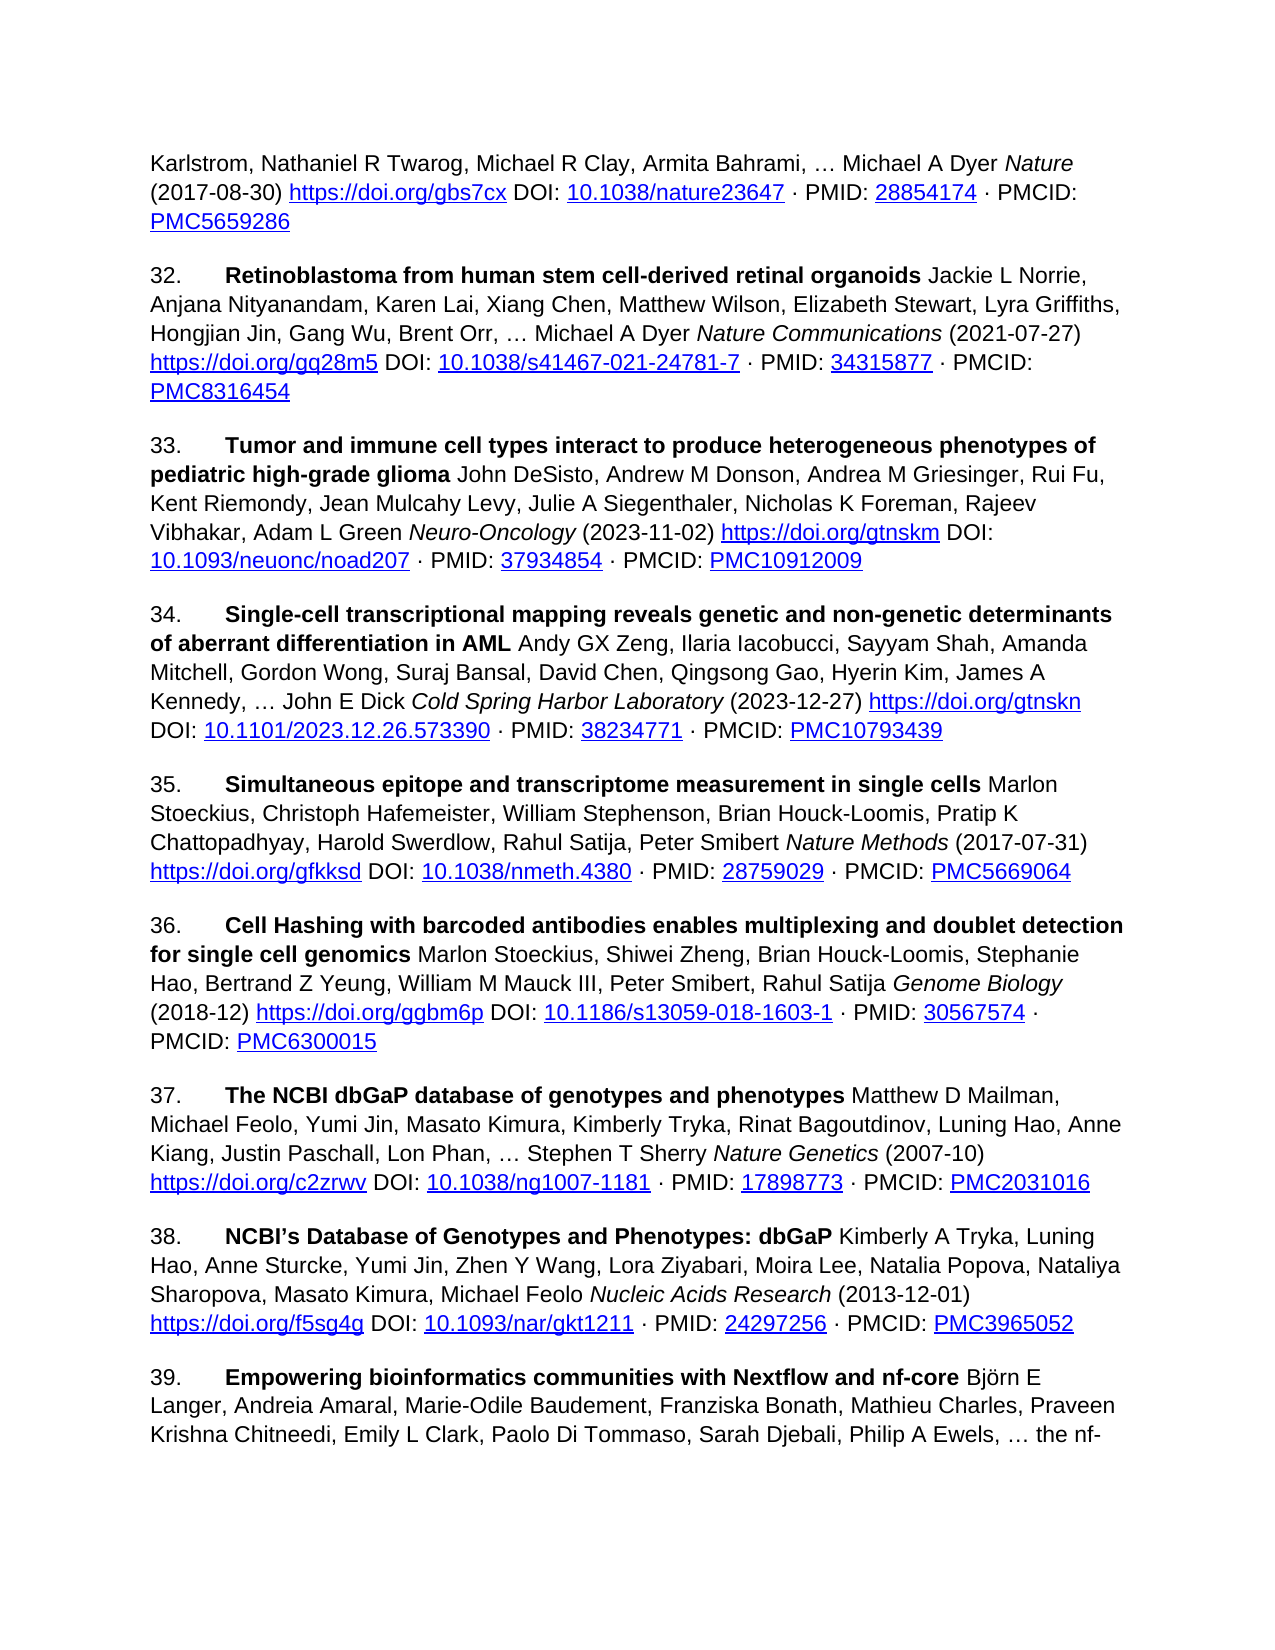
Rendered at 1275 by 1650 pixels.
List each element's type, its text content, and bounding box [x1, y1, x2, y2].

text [150, 1363, 1125, 1448]
text 35. Simultaneous epitope and transcriptome measurement in single cells Marlon Stoeckius, Christoph Hafemeister, William Stephenson, Brian Houck-Loomis, Pratip K Chattopadhyay, Harold Swerdlow, Rahul Satija, Peter Smibert Nature Methods (2017-07-31) https://doi.org/gfkksd DOI: 10.1038/nmeth.4380 · PMID: 28759029 · PMCID: PMC5669064 [150, 771, 1125, 884]
text 37. The NCBI dbGaP database of genotypes and phenotypes Matthew D Mailman, Michael Feolo, Yumi Jin, Masato Kimura, Kimberly Tryka, Rinat Bagoutdinov, Luning Hao, Anne Kiang, Justin Paschall, Lon Phan, … Stephen T Sherry Nature Genetics (2007-10) https://doi.org/c2zrwv DOI: 10.1038/ng1007-1181 · PMID: 17898773 · PMCID: PMC2031016 [150, 1082, 1125, 1195]
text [150, 150, 1125, 234]
text 33. Tumor and immune cell types interact to produce heterogeneous phenotypes of pediatric high-grade glioma John DeSisto, Andrew M Donson, Andrea M Griesinger, Rui Fu, Kent Riemondy, Jean Mulcahy Levy, Julie A Siegenthaler, Nicholas K Foreman, Rajeev Vibhakar, Adam L Green Neuro-Oncology (2023-11-02) https://doi.org/gtnskm DOI: 10.1093/neuonc/noad207 · PMID: 37934854 · PMCID: PMC10912009 [150, 432, 1125, 574]
text 34. Single-cell transcriptional mapping reveals genetic and non-genetic determinants of aberrant differentiation in AML Andy GX Zeng, Ilaria Iacobucci, Sayyam Shah, Amanda Mitchell, Gordon Wong, Suraj Bansal, David Chen, Qingsong Gao, Hyerin Kim, James A Kennedy, … John E Dick Cold Spring Harbor Laboratory (2023-12-27) https://doi.org/gtnskn DOI: 10.1101/2023.12.26.573390 · PMID: 38234771 · PMCID: PMC10793439 [150, 601, 1125, 744]
text 32. Retinoblastoma from human stem cell-derived retinal organoids Jackie L Norrie, Anjana Nityanandam, Karen Lai, Xiang Chen, Matthew Wilson, Elizabeth Stewart, Lyra Griffiths, Hongjian Jin, Gang Wu, Brent Orr, … Michael A Dyer Nature Communications (2021-07-27) https://doi.org/gq28m5 DOI: 10.1038/s41467-021-24781-7 · PMID: 34315877 · PMCID: PMC8316454 [150, 262, 1125, 404]
text 38. NCBI’s Database of Genotypes and Phenotypes: dbGaP Kimberly A Tryka, Luning Hao, Anne Sturcke, Yumi Jin, Zhen Y Wang, Lora Ziyabari, Moira Lee, Natalia Popova, Nataliya Sharopova, Masato Kimura, Michael Feolo Nucleic Acids Research (2013-12-01) https://doi.org/f5sg4g DOI: 10.1093/nar/gkt1211 · PMID: 24297256 · PMCID: PMC3965052 [150, 1223, 1125, 1336]
text 36. Cell Hashing with barcoded antibodies enables multiplexing and doublet detection for single cell genomics Marlon Stoeckius, Shiwei Zheng, Brian Houck-Loomis, Stephanie Hao, Bertrand Z Yeung, William M Mauck III, Peter Smibert, Rahul Satija Genome Biology (2018-12) https://doi.org/ggbm6p DOI: 10.1186/s13059-018-1603-1 · PMID: 30567574 · PMCID: PMC6300015 [150, 912, 1125, 1054]
